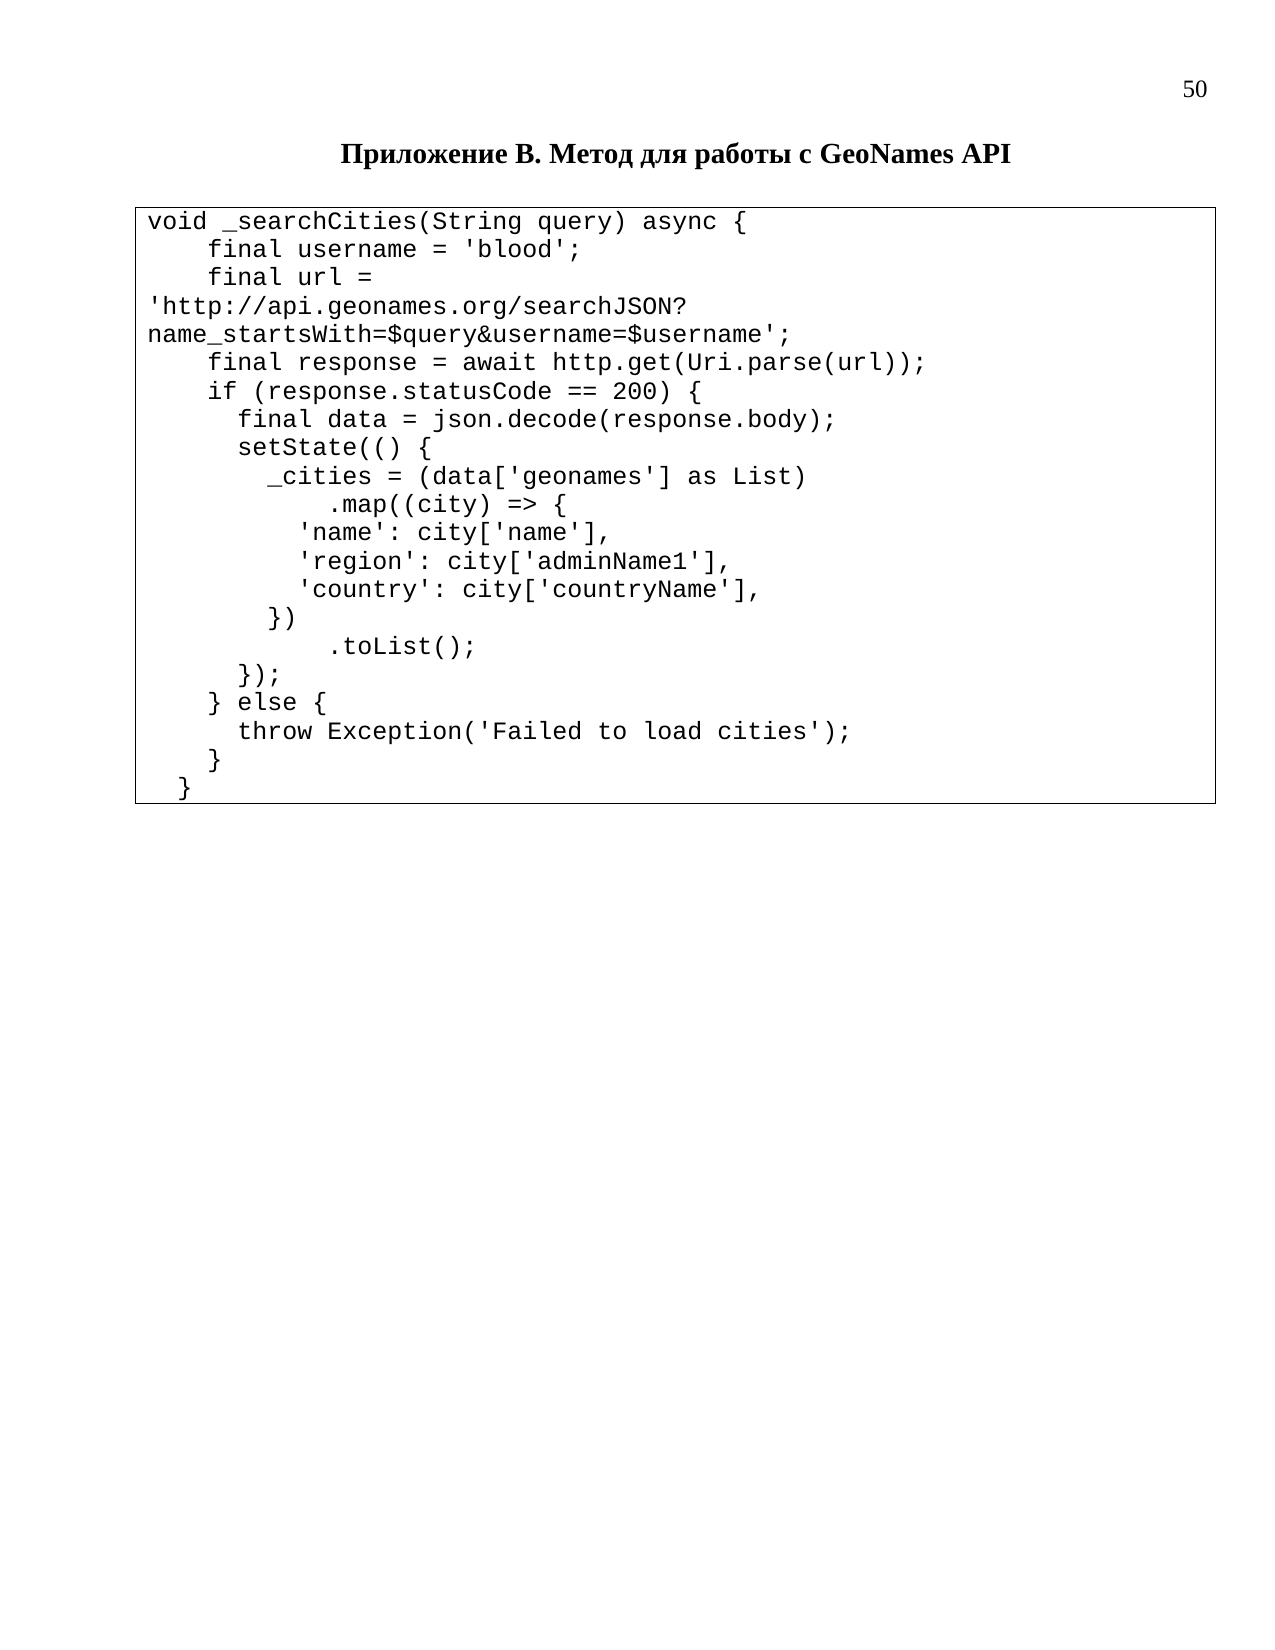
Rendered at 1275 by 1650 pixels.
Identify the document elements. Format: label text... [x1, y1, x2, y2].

table_header void _searchCities(String query) async { final username = 'blood'; final url = 'http://api.geonames.org/searchJSON?name_startsWith=$query&username=$username'; final response = await http.get(Uri.parse(url)); if (response.statusCode == 200) { final data = json.decode(response.body); setState(() { _cities = (data['geonames'] as List) .map((city) => { 'name': city['name'], 'region': city['adminName1'], 'country': city['countryName'], }) .toList(); }); } else { throw Exception('Failed to load cities'); } } [136, 208, 1215, 803]
subtitle Приложение В. Метод для работы с GeoNames API [136, 136, 1216, 170]
